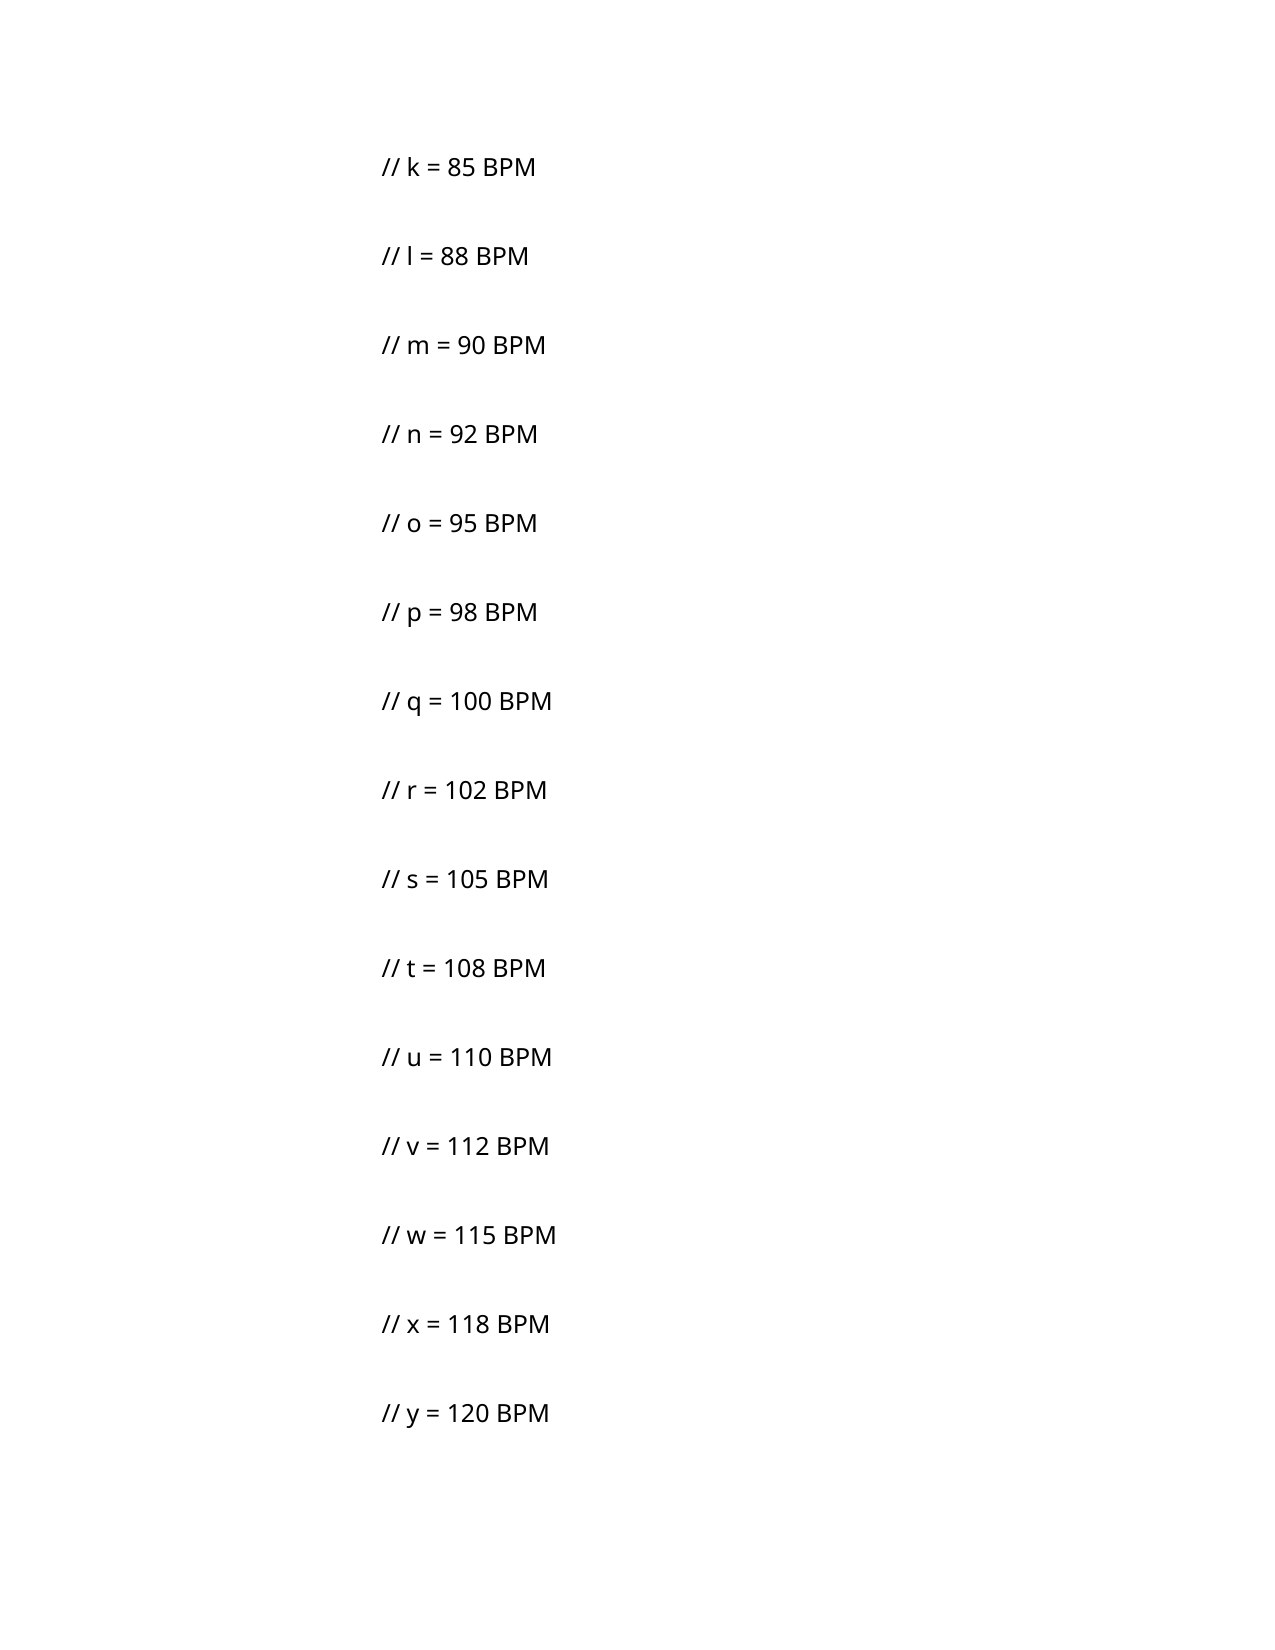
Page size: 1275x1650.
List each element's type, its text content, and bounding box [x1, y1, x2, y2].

text // u = 110 BPM [225, 1039, 1050, 1074]
text // r = 102 BPM [225, 773, 1050, 807]
text // l = 88 BPM [225, 239, 1050, 273]
text // t = 108 BPM [225, 951, 1050, 985]
text // n = 92 BPM [225, 417, 1050, 451]
text // p = 98 BPM [225, 595, 1050, 629]
text // v = 112 BPM [225, 1128, 1050, 1163]
text // w = 115 BPM [225, 1217, 1050, 1252]
text // o = 95 BPM [225, 506, 1050, 540]
text // k = 85 BPM [225, 150, 1050, 184]
text // y = 120 BPM [225, 1395, 1050, 1429]
text // q = 100 BPM [225, 684, 1050, 718]
text // m = 90 BPM [225, 328, 1050, 362]
text // s = 105 BPM [225, 862, 1050, 896]
text // x = 118 BPM [225, 1306, 1050, 1341]
